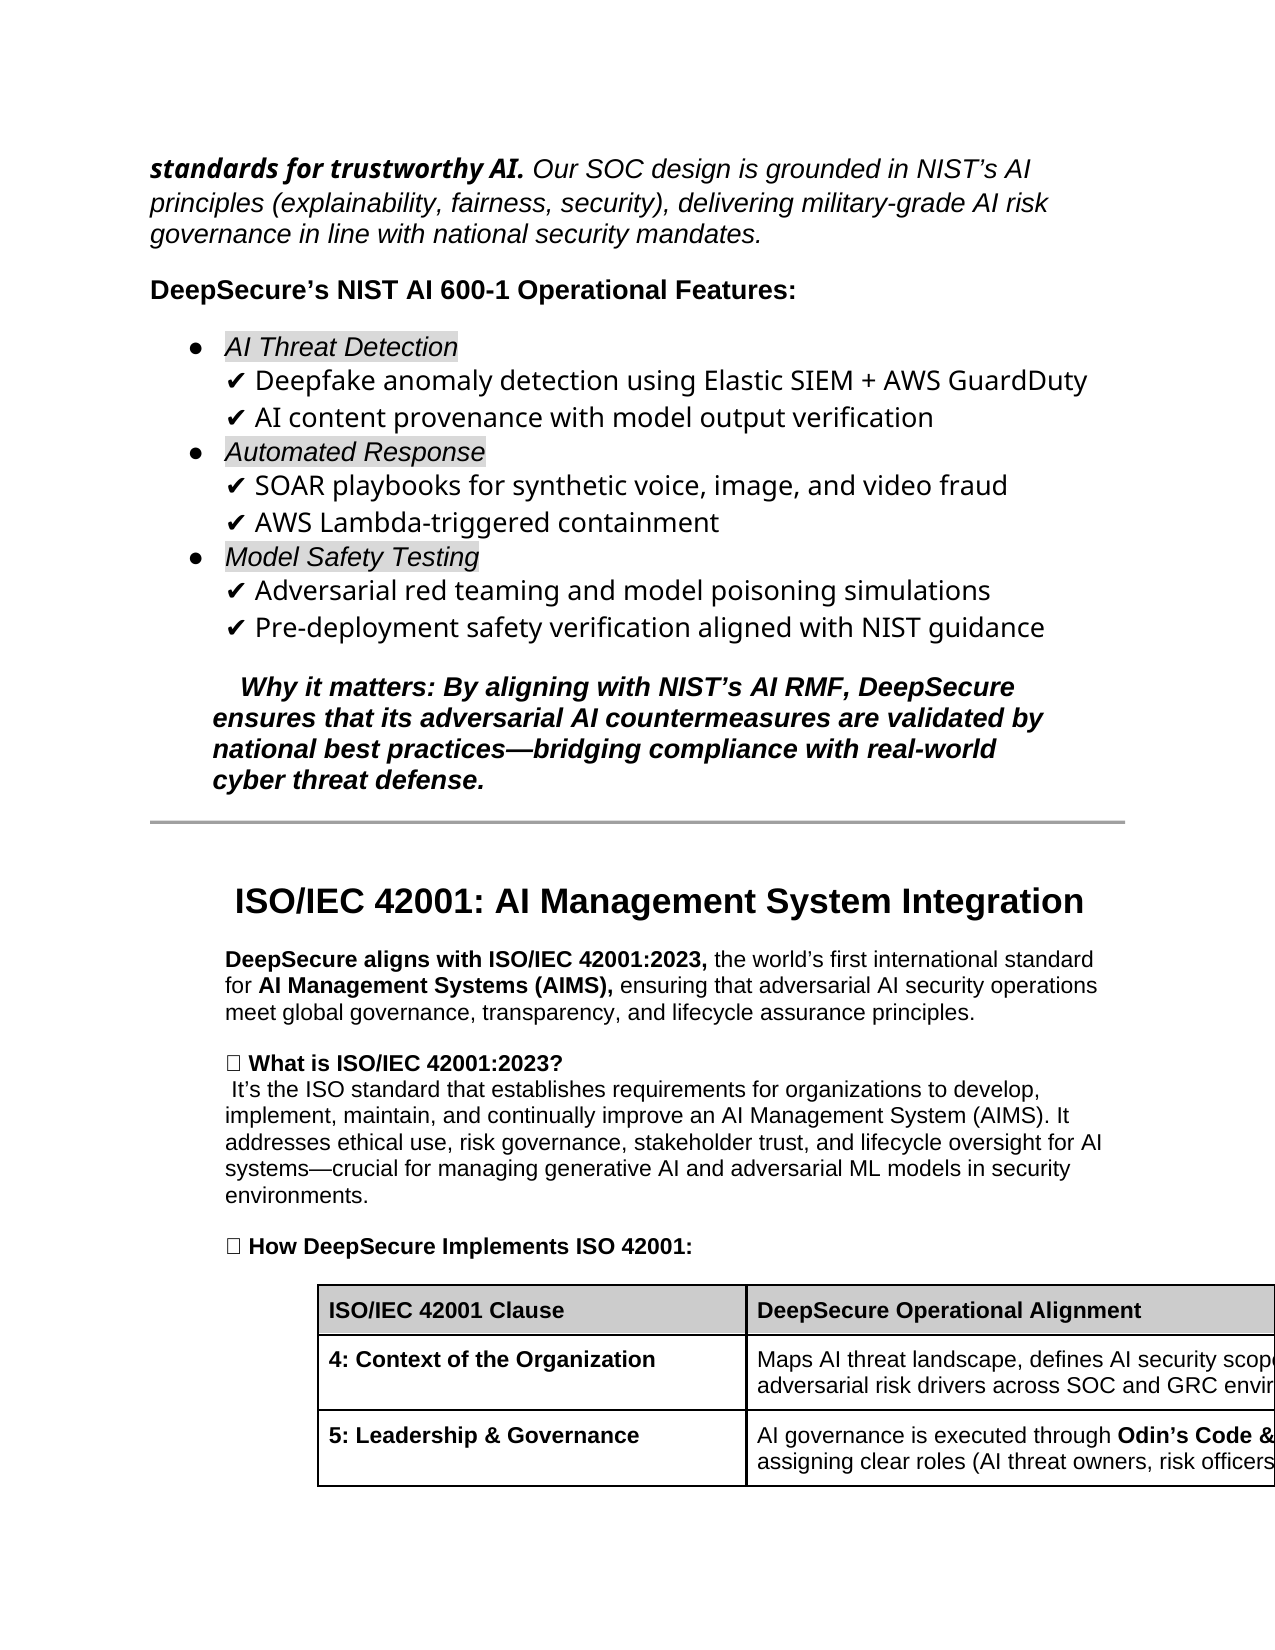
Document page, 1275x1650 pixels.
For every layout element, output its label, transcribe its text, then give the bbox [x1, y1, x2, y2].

table_header DeepSecure Operational Alignment [748, 1286, 1274, 1333]
list Model Safety Testing ✔ Adversarial red teaming and model poisoning simulations ✔ Pre-deployment safety verification aligned with NIST guidance [187, 541, 1125, 646]
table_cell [748, 1411, 1274, 1485]
table_cell 4: Context of the Organization [319, 1336, 745, 1409]
list Automated Response ✔ SOAR playbooks for synthetic voice, image, and video fraud ✔ AWS Lambda-triggered containment [187, 436, 1125, 541]
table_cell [319, 1411, 745, 1485]
subtitle ISO/IEC 42001: AI Management System Integration [225, 880, 1125, 921]
text DeepSecure’s NIST AI 600-1 Operational Features: [150, 274, 1125, 306]
table_header ISO/IEC 42001 Clause [319, 1286, 745, 1333]
text 🔹 What is ISO/IEC 42001:2023? It’s the ISO standard that establishes requirements for organizations to develop, implement, maintain, and continually improve an AI Management System (AIMS). It addresses ethical use, risk governance, stakeholder trust, and lifecycle oversight for AI systems—crucial for managing generative AI and adversarial ML models in security environments. [225, 1050, 1125, 1208]
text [150, 150, 1125, 249]
list AI Threat Detection ✔ Deepfake anomaly detection using Elastic SIEM + AWS GuardDuty ✔ AI content provenance with model output verification [187, 331, 1125, 436]
text DeepSecure aligns with ISO/IEC 42001:2023, the world’s first international standard for AI Management Systems (AIMS), ensuring that adversarial AI security operations meet global governance, transparency, and lifecycle assurance principles. [225, 946, 1125, 1025]
text 📌 Why it matters: By aligning with NIST’s AI RMF, DeepSecure ensures that its adversarial AI countermeasures are validated by national best practices—bridging compliance with real-world cyber threat defense. [212, 671, 1062, 796]
table_cell Maps AI threat landscape, defines AI security scope, and identifies adversarial risk drivers across SOC and GRC environments. [748, 1336, 1274, 1409]
text 🔹 How DeepSecure Implements ISO 42001: [225, 1233, 1125, 1259]
